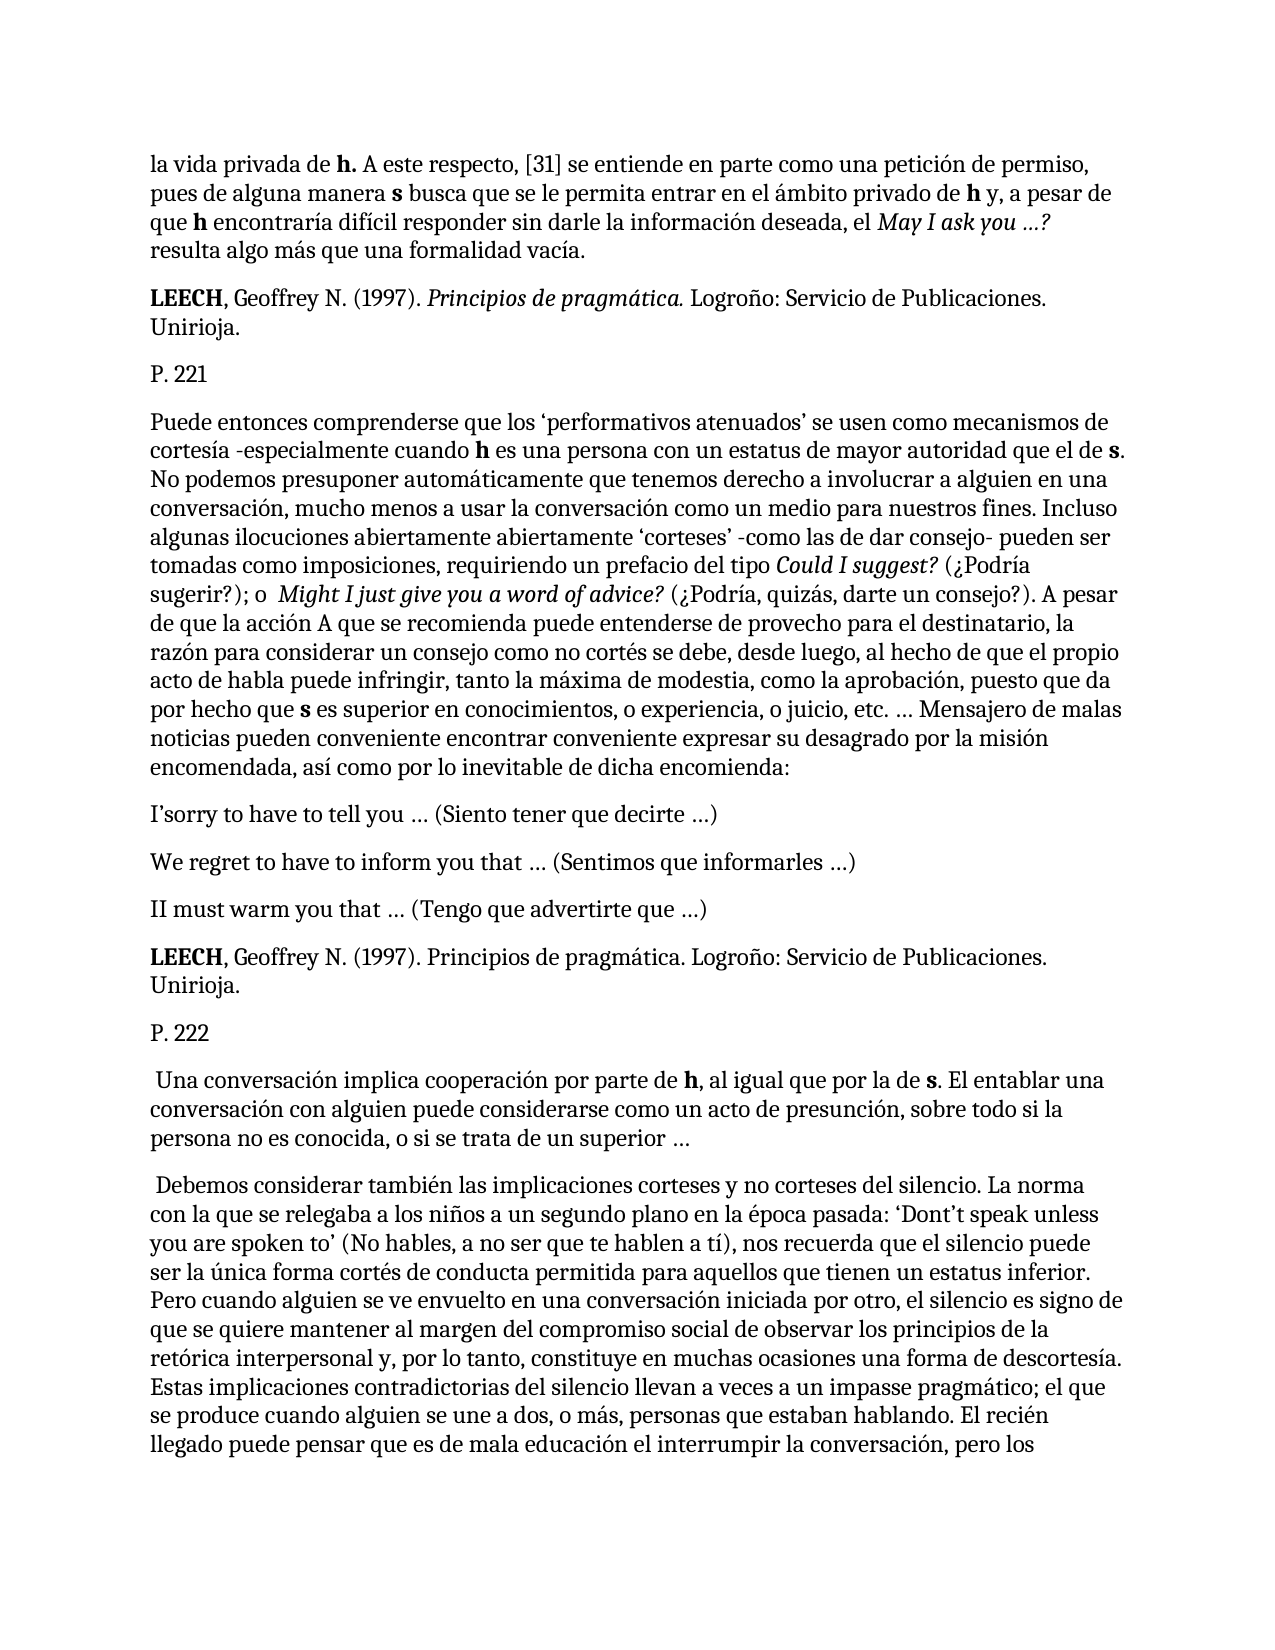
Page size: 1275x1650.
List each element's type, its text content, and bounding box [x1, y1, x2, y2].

text II must warm you that … (Tengo que advertirte que …) [150, 895, 1125, 924]
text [150, 1171, 1125, 1459]
text I’sorry to have to tell you … (Siento tener que decirte …) [150, 800, 1125, 829]
text P. 221 [150, 360, 1125, 389]
text We regret to have to inform you that … (Sentimos que informarles …) [150, 847, 1125, 876]
text Puede entonces comprenderse que los ‘performativos atenuados’ se usen como mecanismos de cortesía -especialmente cuando h es una persona con un estatus de mayor autoridad que el de s. No podemos presuponer automáticamente que tenemos derecho a involucrar a alguien en una conversación, mucho menos a usar la conversación como un medio para nuestros fines. Incluso algunas ilocuciones abiertamente abiertamente ‘corteses’ -como las de dar consejo- pueden ser tomadas como imposiciones, requiriendo un prefacio del tipo Could I suggest? (¿Podría sugerir?); o Might I just give you a word of advice? (¿Podría, quizás, darte un consejo?). A pesar de que la acción A que se recomienda puede entenderse de provecho para el destinatario, la razón para considerar un consejo como no cortés se debe, desde luego, al hecho de que el propio acto de habla puede infringir, tanto la máxima de modestia, como la aprobación, puesto que da por hecho que s es superior en conocimientos, o experiencia, o juicio, etc. … Mensajero de malas noticias pueden conveniente encontrar conveniente expresar su desagrado por la misión encomendada, así como por lo inevitable de dicha encomienda: [150, 407, 1125, 781]
text P. 222 [150, 1019, 1125, 1047]
text Una conversación implica cooperación por parte de h, al igual que por la de s. El entablar una conversación con alguien puede considerarse como un acto de presunción, sobre todo si la persona no es conocida, o si se trata de un superior … [150, 1066, 1125, 1152]
text LEECH, Geoffrey N. (1997). Principios de pragmática. Logroño: Servicio de Publicaciones. Unirioja. [150, 284, 1125, 341]
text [150, 150, 1125, 265]
text LEECH, Geoffrey N. (1997). Principios de pragmática. Logroño: Servicio de Publicaciones. Unirioja. [150, 942, 1125, 1000]
